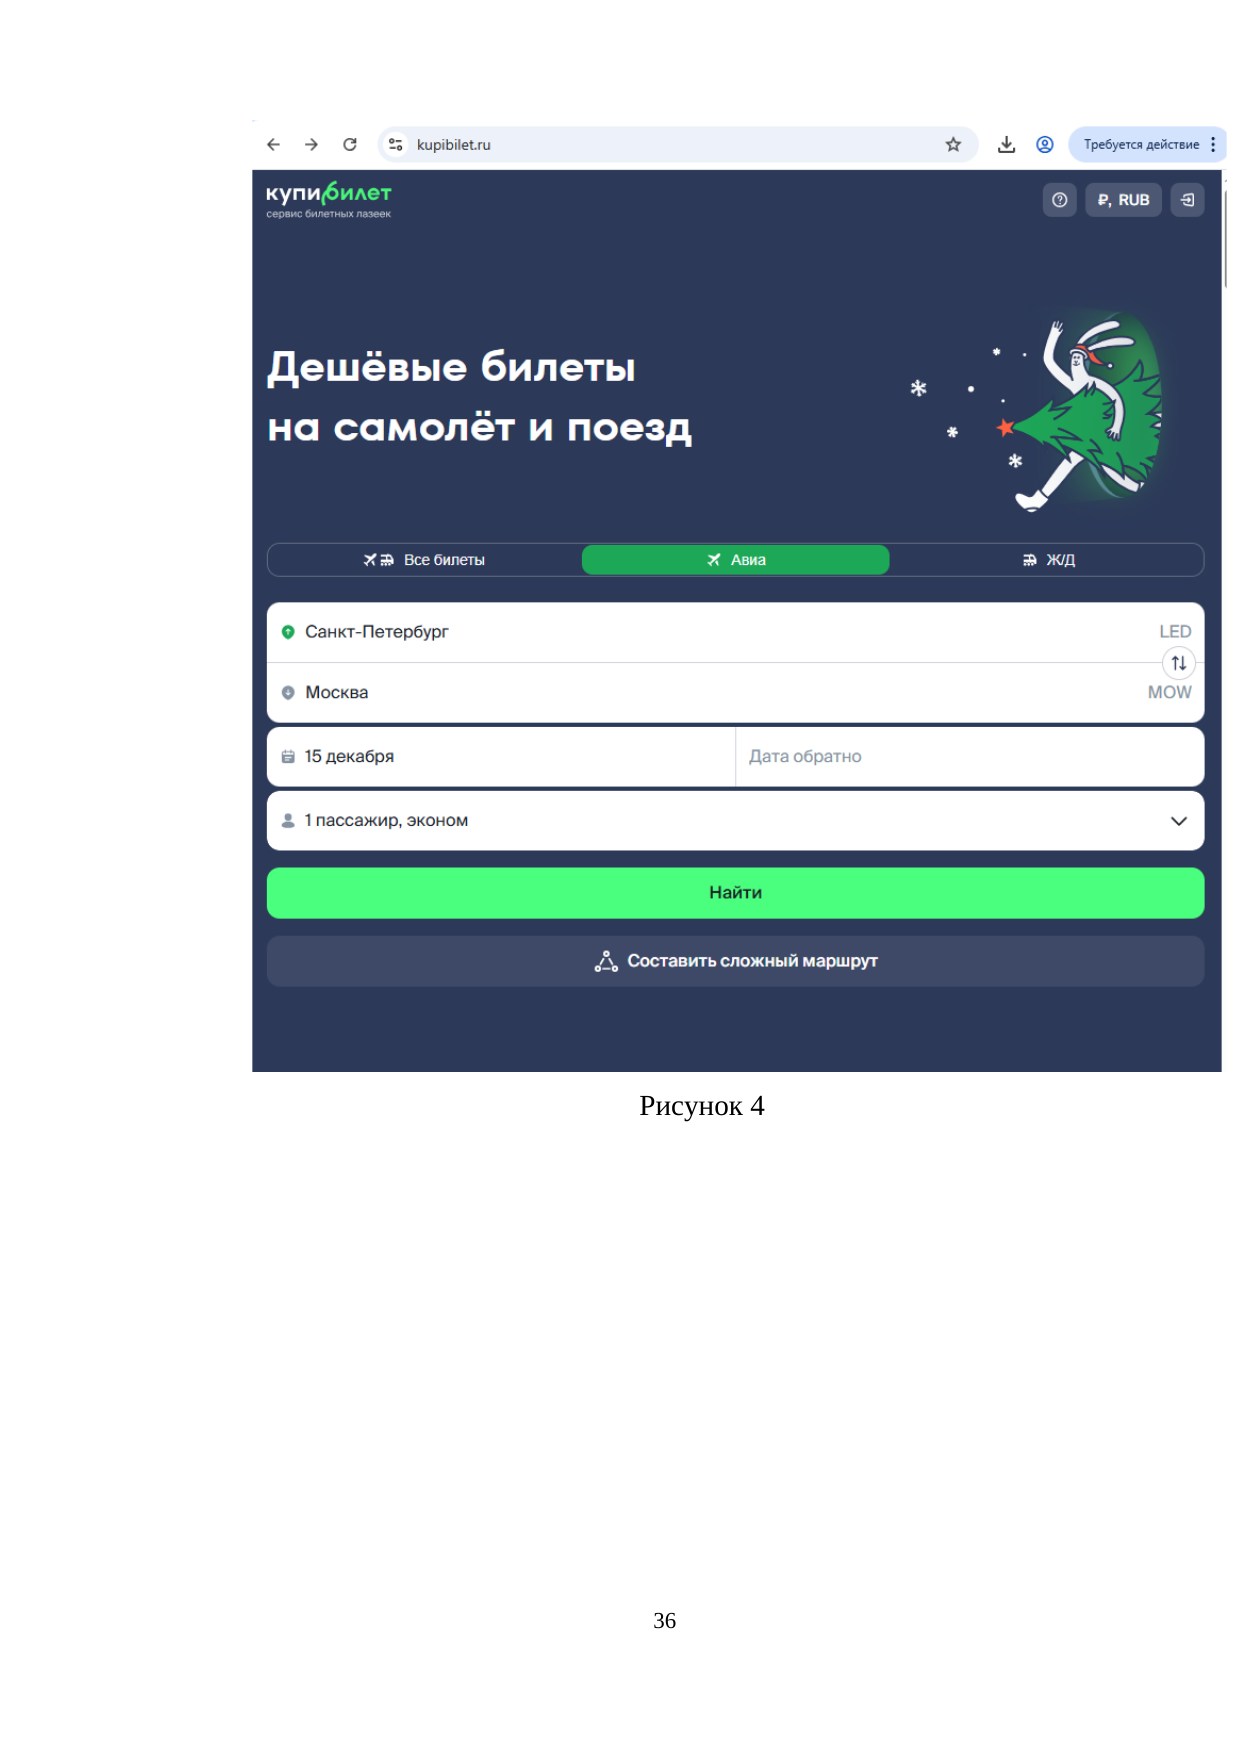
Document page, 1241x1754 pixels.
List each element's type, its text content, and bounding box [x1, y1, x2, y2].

picture [252, 120, 1227, 1072]
text Рисунок 4 [252, 1088, 1152, 1122]
